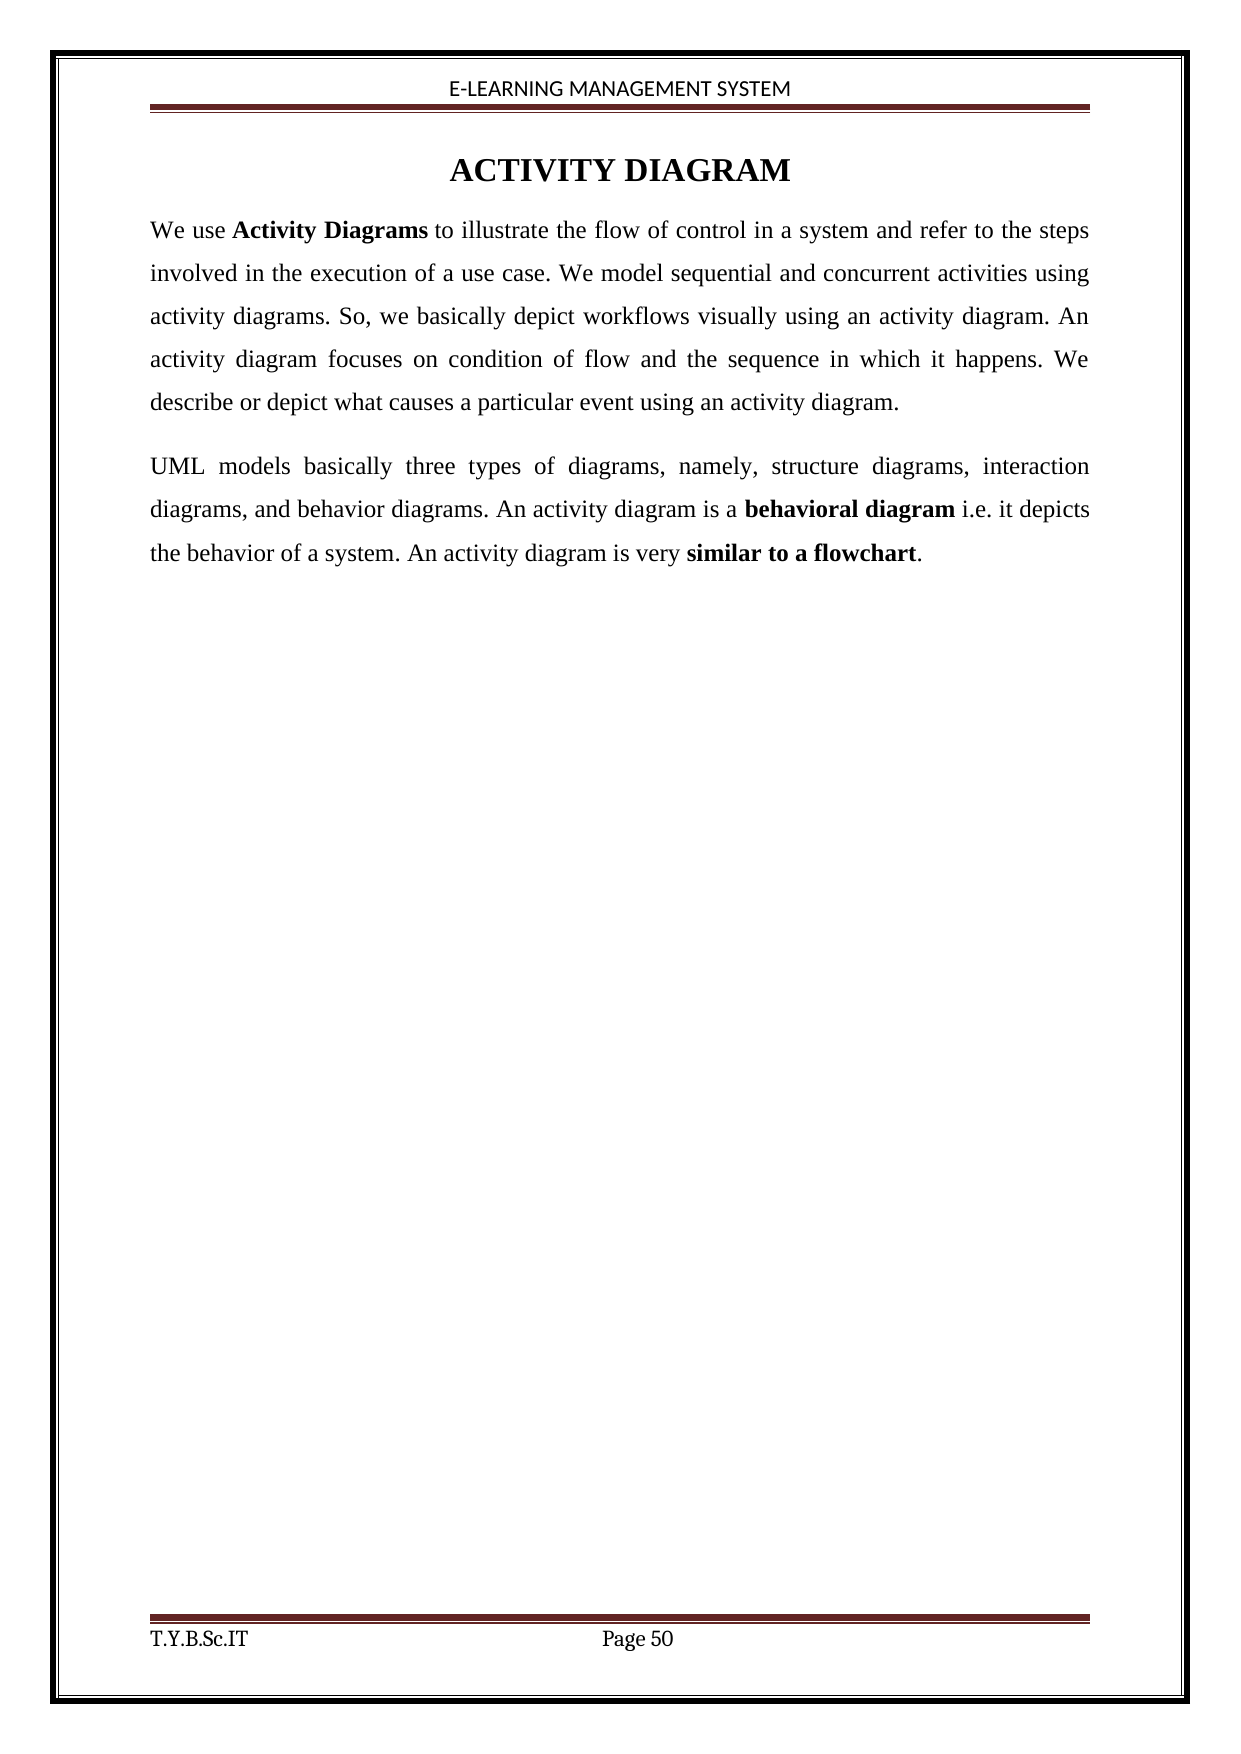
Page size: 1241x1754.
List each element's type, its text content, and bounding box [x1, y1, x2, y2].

text We use Activity Diagrams to illustrate the flow of control in a system and refer to the steps involved in the execution of a use case. We model sequential and concurrent activities using activity diagrams. So, we basically depict workflows visually using an activity diagram. An activity diagram focuses on condition of flow and the sequence in which it happens. We describe or depict what causes a particular event using an activity diagram. [150, 215, 1090, 416]
text UML models basically three types of diagrams, namely, structure diagrams, interaction diagrams, and behavior diagrams. An activity diagram is a behavioral diagram i.e. it depicts the behavior of a system. An activity diagram is very similar to a flowchart. [150, 451, 1090, 566]
text ACTIVITY DIAGRAM [150, 150, 1090, 188]
